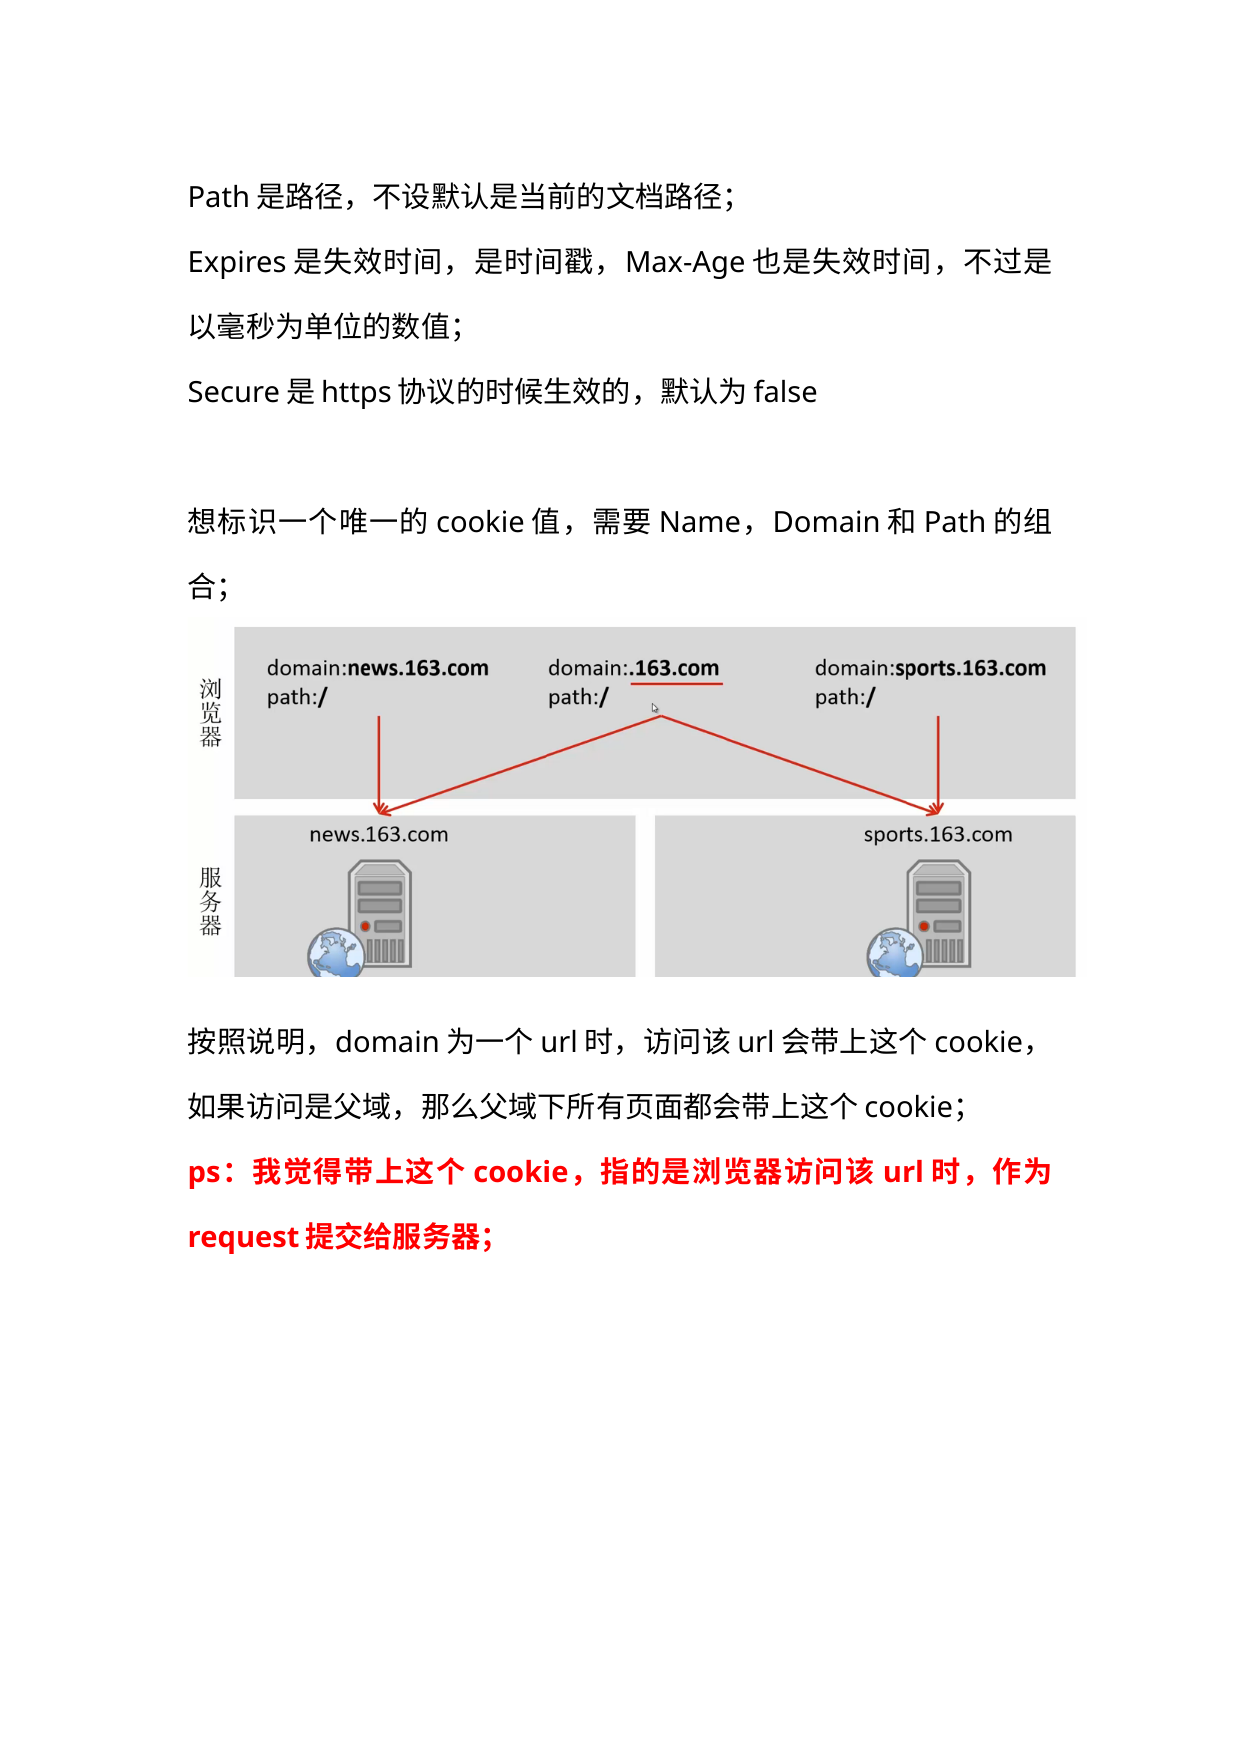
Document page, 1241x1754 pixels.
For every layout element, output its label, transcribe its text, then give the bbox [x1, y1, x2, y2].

picture [187, 617, 1087, 977]
text Secure是https协议的时候生效的，默认为false [187, 357, 1053, 422]
text 想标识一个唯一的cookie值，需要Name，Domain和Path的组合； [187, 487, 1053, 617]
text Expires是失效时间，是时间戳，Max-Age也是失效时间，不过是以毫秒为单位的数值； [187, 227, 1053, 357]
text ps：我觉得带上这个cookie，指的是浏览器访问该url时，作为request提交给服务器； [187, 1137, 1053, 1267]
text 按照说明，domain为一个url时，访问该url会带上这个cookie，如果访问是父域，那么父域下所有页面都会带上这个cookie； [187, 1007, 1053, 1137]
text Path是路径，不设默认是当前的文档路径； [187, 162, 1053, 227]
